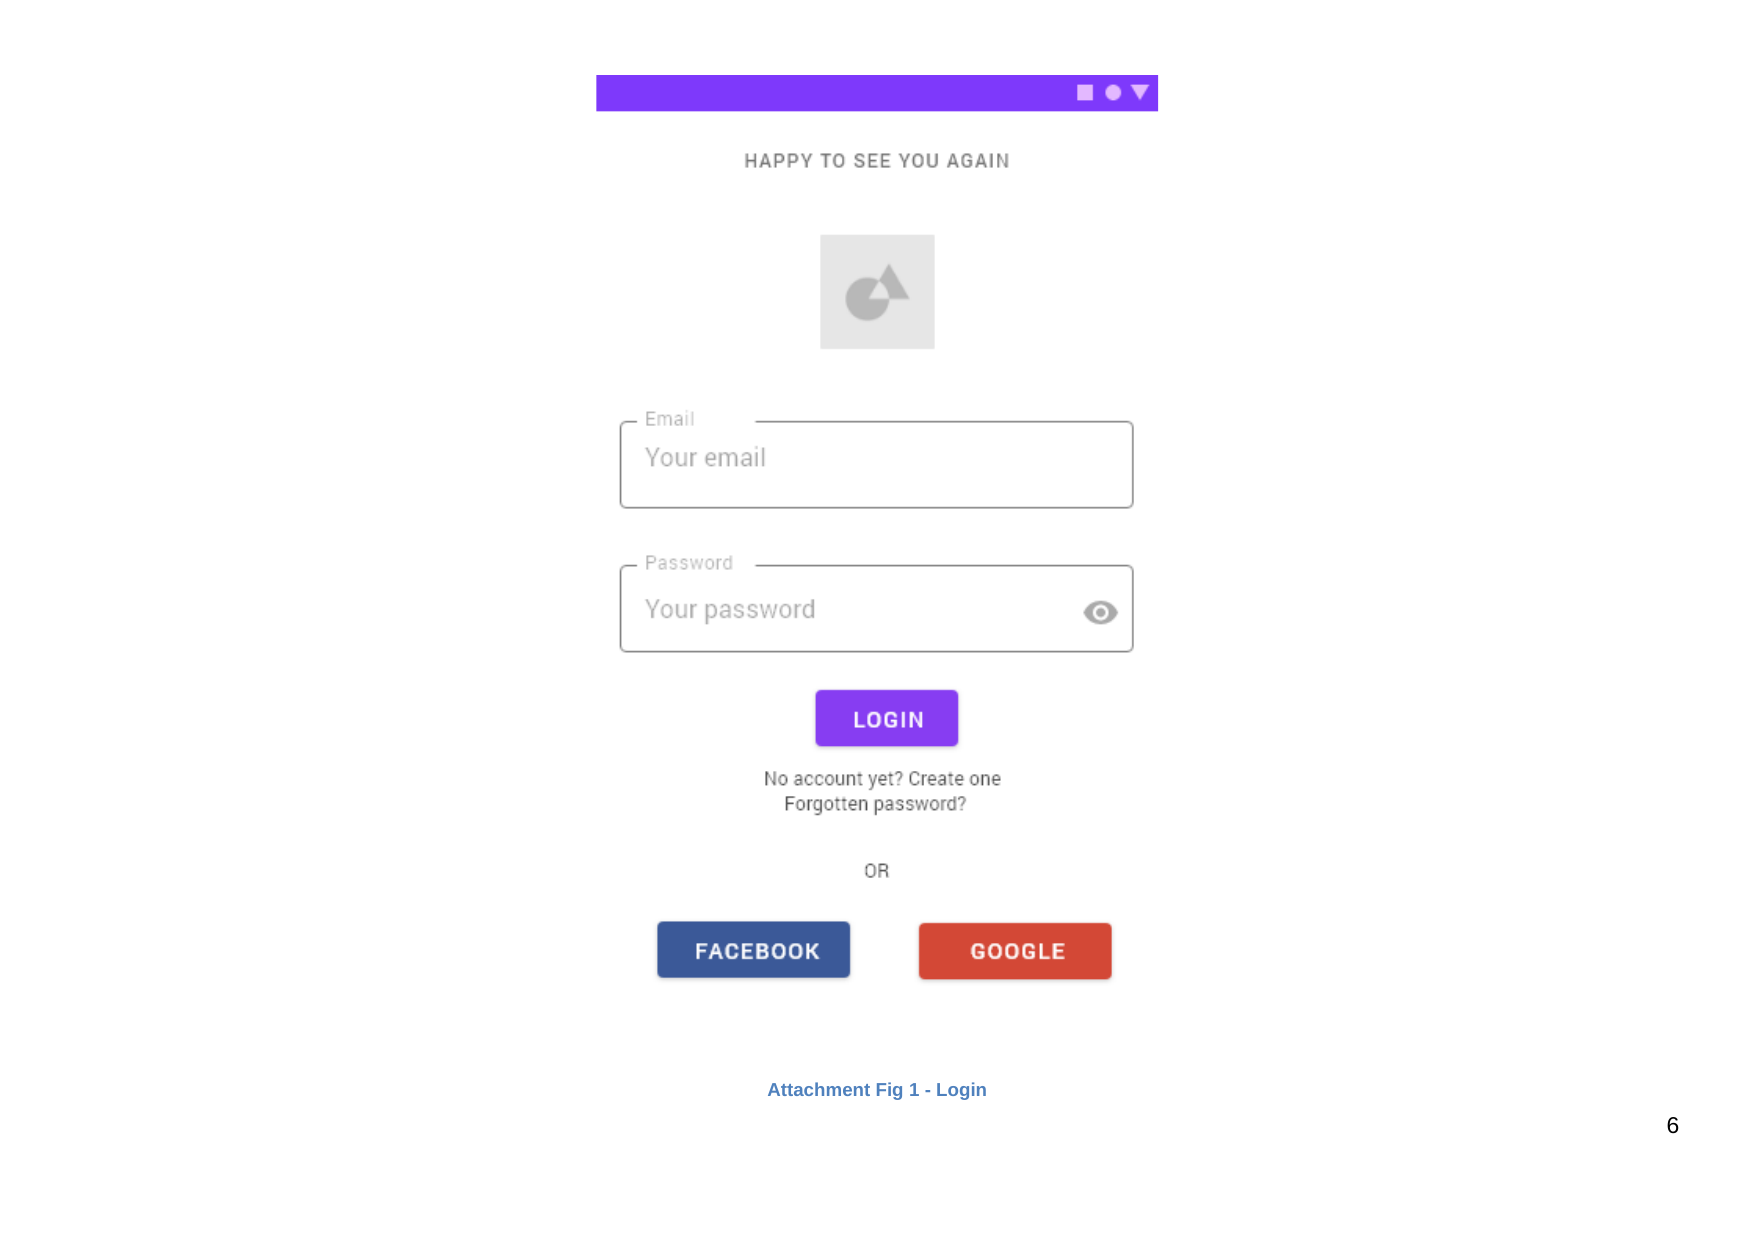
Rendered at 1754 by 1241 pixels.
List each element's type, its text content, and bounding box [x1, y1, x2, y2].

picture [595, 75, 1159, 1075]
